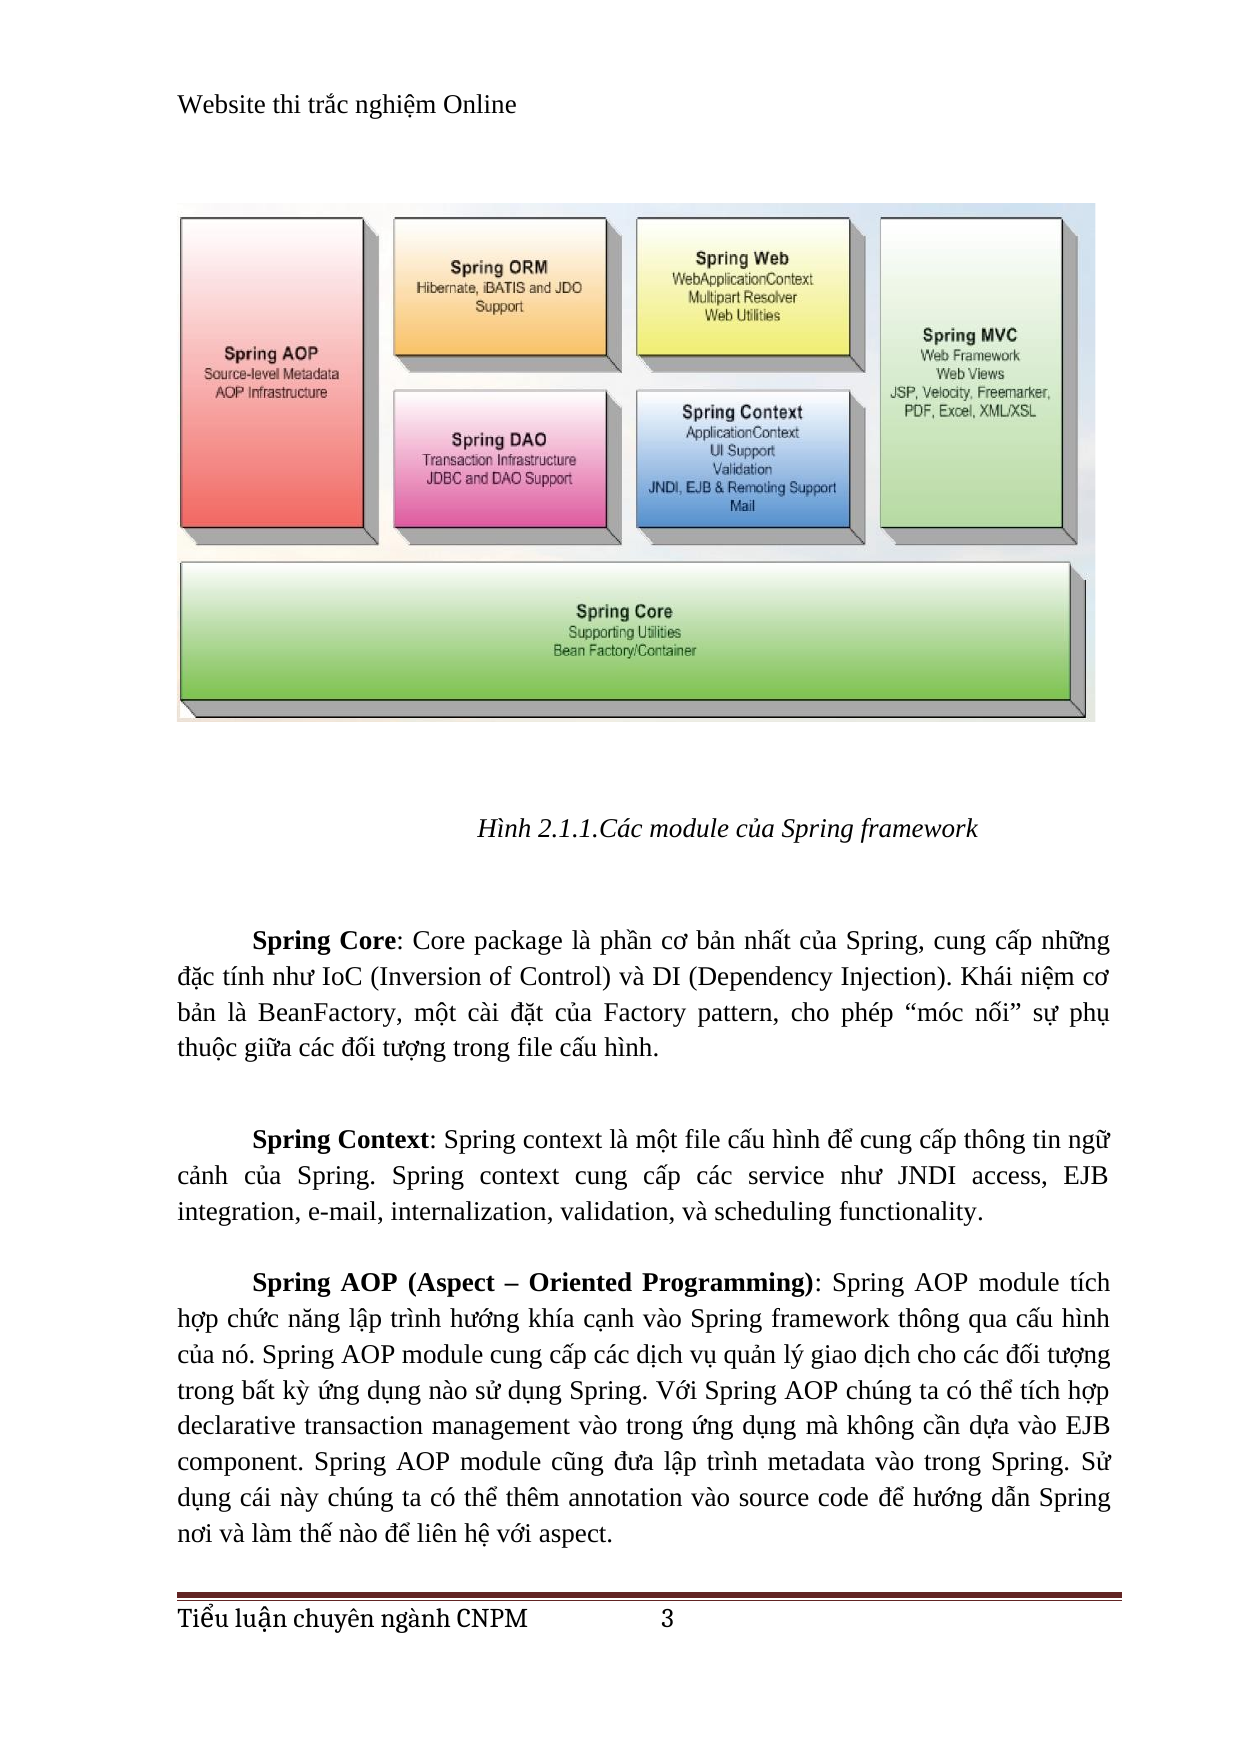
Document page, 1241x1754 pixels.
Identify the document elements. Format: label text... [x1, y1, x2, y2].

picture [176, 203, 1096, 722]
list Spring Core: Core package là phần cơ bản nhất của Spring, cung cấp những đặc tính như IoC (Inversion of Control) và DI (Dependency Injection). Khái niệm cơ bản là BeanFactory, một cài đặt của Factory pattern, cho phép “móc nối” sự phụ thuộc giữa các đối tượng trong file cấu hình. [177, 924, 1111, 1063]
list Spring Context: Spring context là một file cấu hình để cung cấp thông tin ngữ cảnh của Spring. Spring context cung cấp các service như JNDI access, EJB integration, e-mail, internalization, validation, và scheduling functionality. [177, 1123, 1111, 1226]
list Spring AOP (Aspect – Oriented Programming): Spring AOP module tích hợp chức năng lập trình hướng khía cạnh vào Spring framework thông qua cấu hình của nó. Spring AOP module cung cấp các dịch vụ quản lý giao dịch cho các đối tượng trong bất kỳ ứng dụng nào sử dụng Spring. Với Spring AOP chúng ta có thể tích hợp declarative transaction management vào trong ứng dụng mà không cần dựa vào EJB component. Spring AOP module cũng đưa lập trình metadata vào trong Spring. Sử dụng cái này chúng ta có thể thêm annotation vào source code để hướng dẫn Spring nơi và làm thế nào để liên hệ với aspect. [177, 1267, 1111, 1548]
subtitle Hình 2.1.1.Các module của Spring framework [402, 812, 1122, 843]
